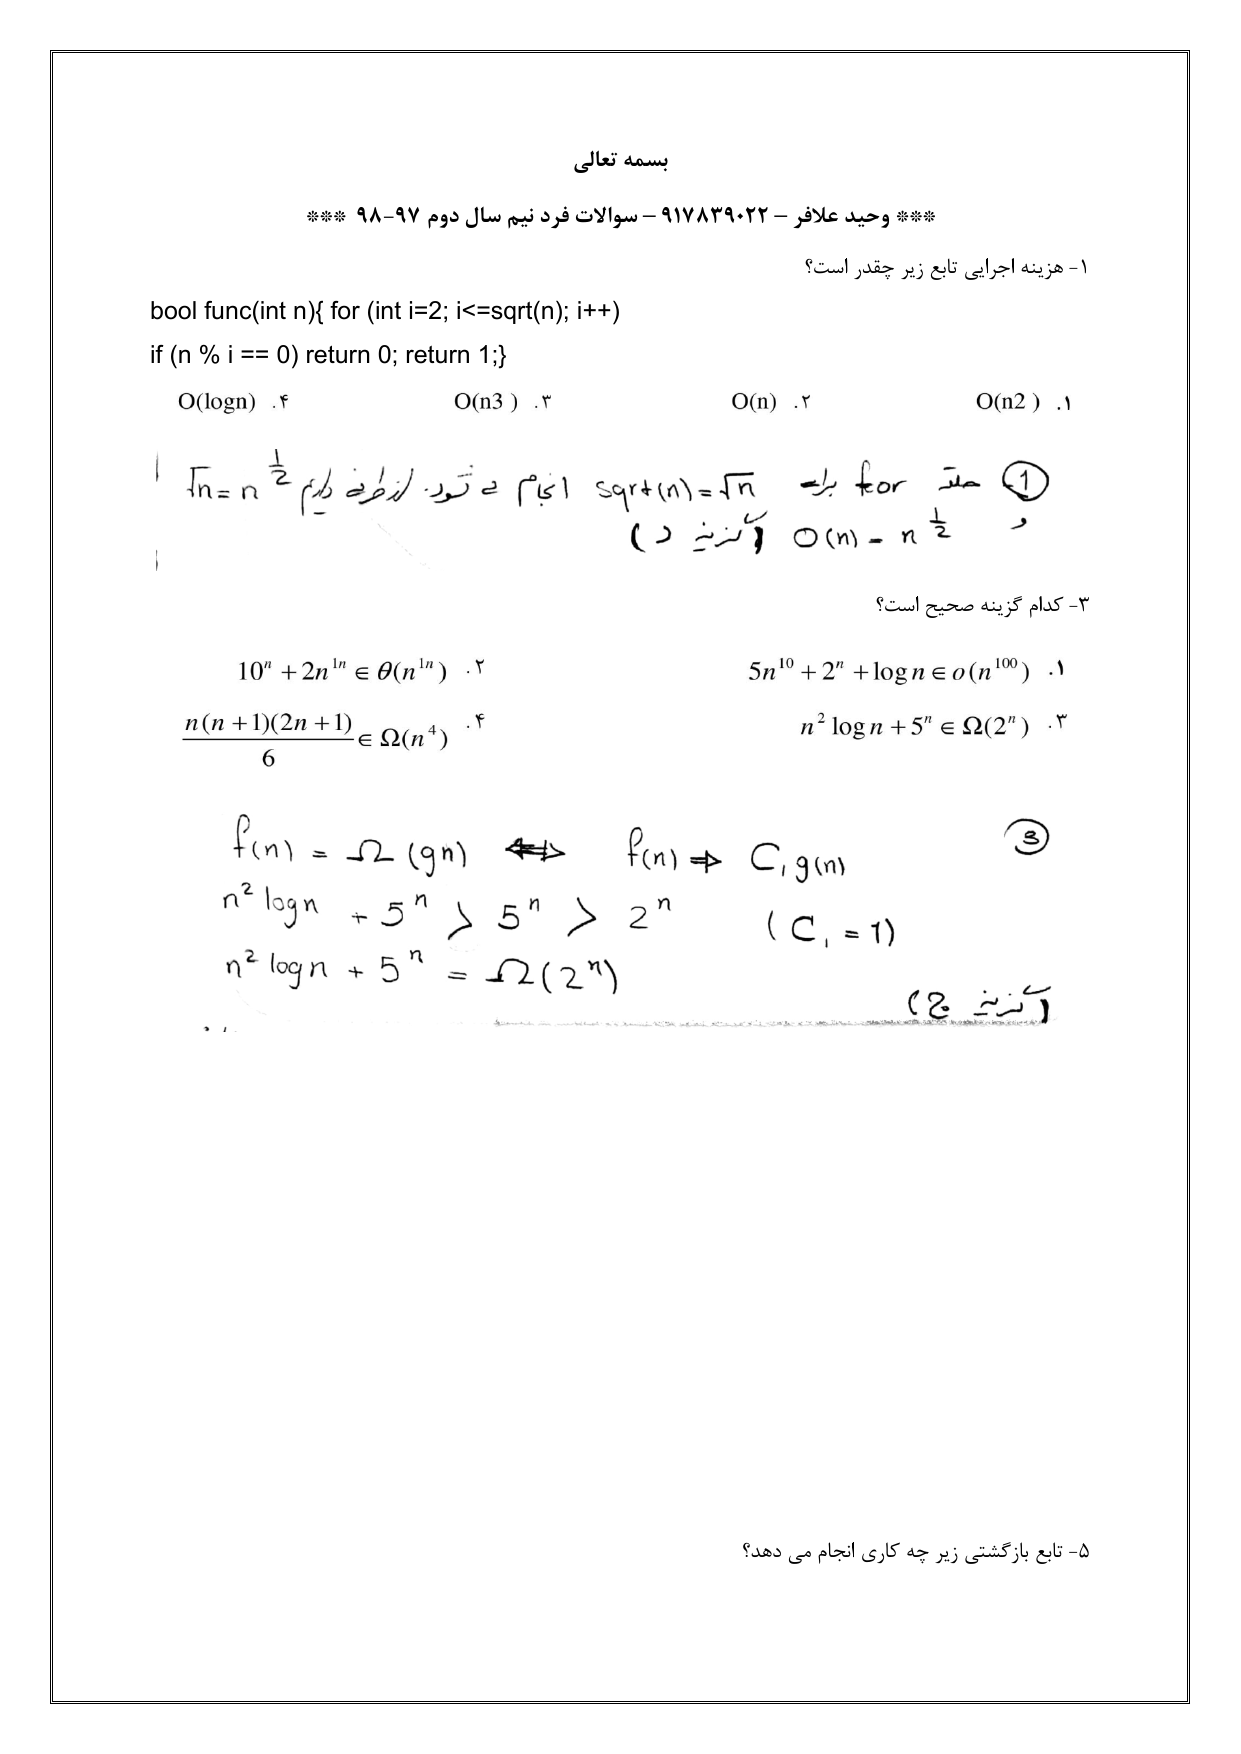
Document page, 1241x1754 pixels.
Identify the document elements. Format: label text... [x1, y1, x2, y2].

picture [152, 449, 1091, 571]
picture [150, 644, 1090, 778]
picture [151, 802, 1090, 1032]
text ٣- کدام گزینه صحیح است؟ [150, 595, 1090, 620]
text *** وحید علافر – 917839022 – سوالات فرد نیم سال دوم 97-98 *** [150, 199, 1090, 232]
text if (n % i == 0) return 0; return 1;} [150, 340, 1090, 368]
text bool func(int n){ for (int i=2; i<=sqrt(n); i++) [150, 296, 1090, 325]
text بسمه تعالی [150, 150, 1090, 175]
text 1- هزینه اجرایی تابع زیر چقدر است؟ [150, 257, 1090, 282]
text ۵- تابع بازگشتی زیر چه کاری انجام می دهد؟ [150, 1541, 1090, 1566]
picture [151, 383, 1090, 426]
